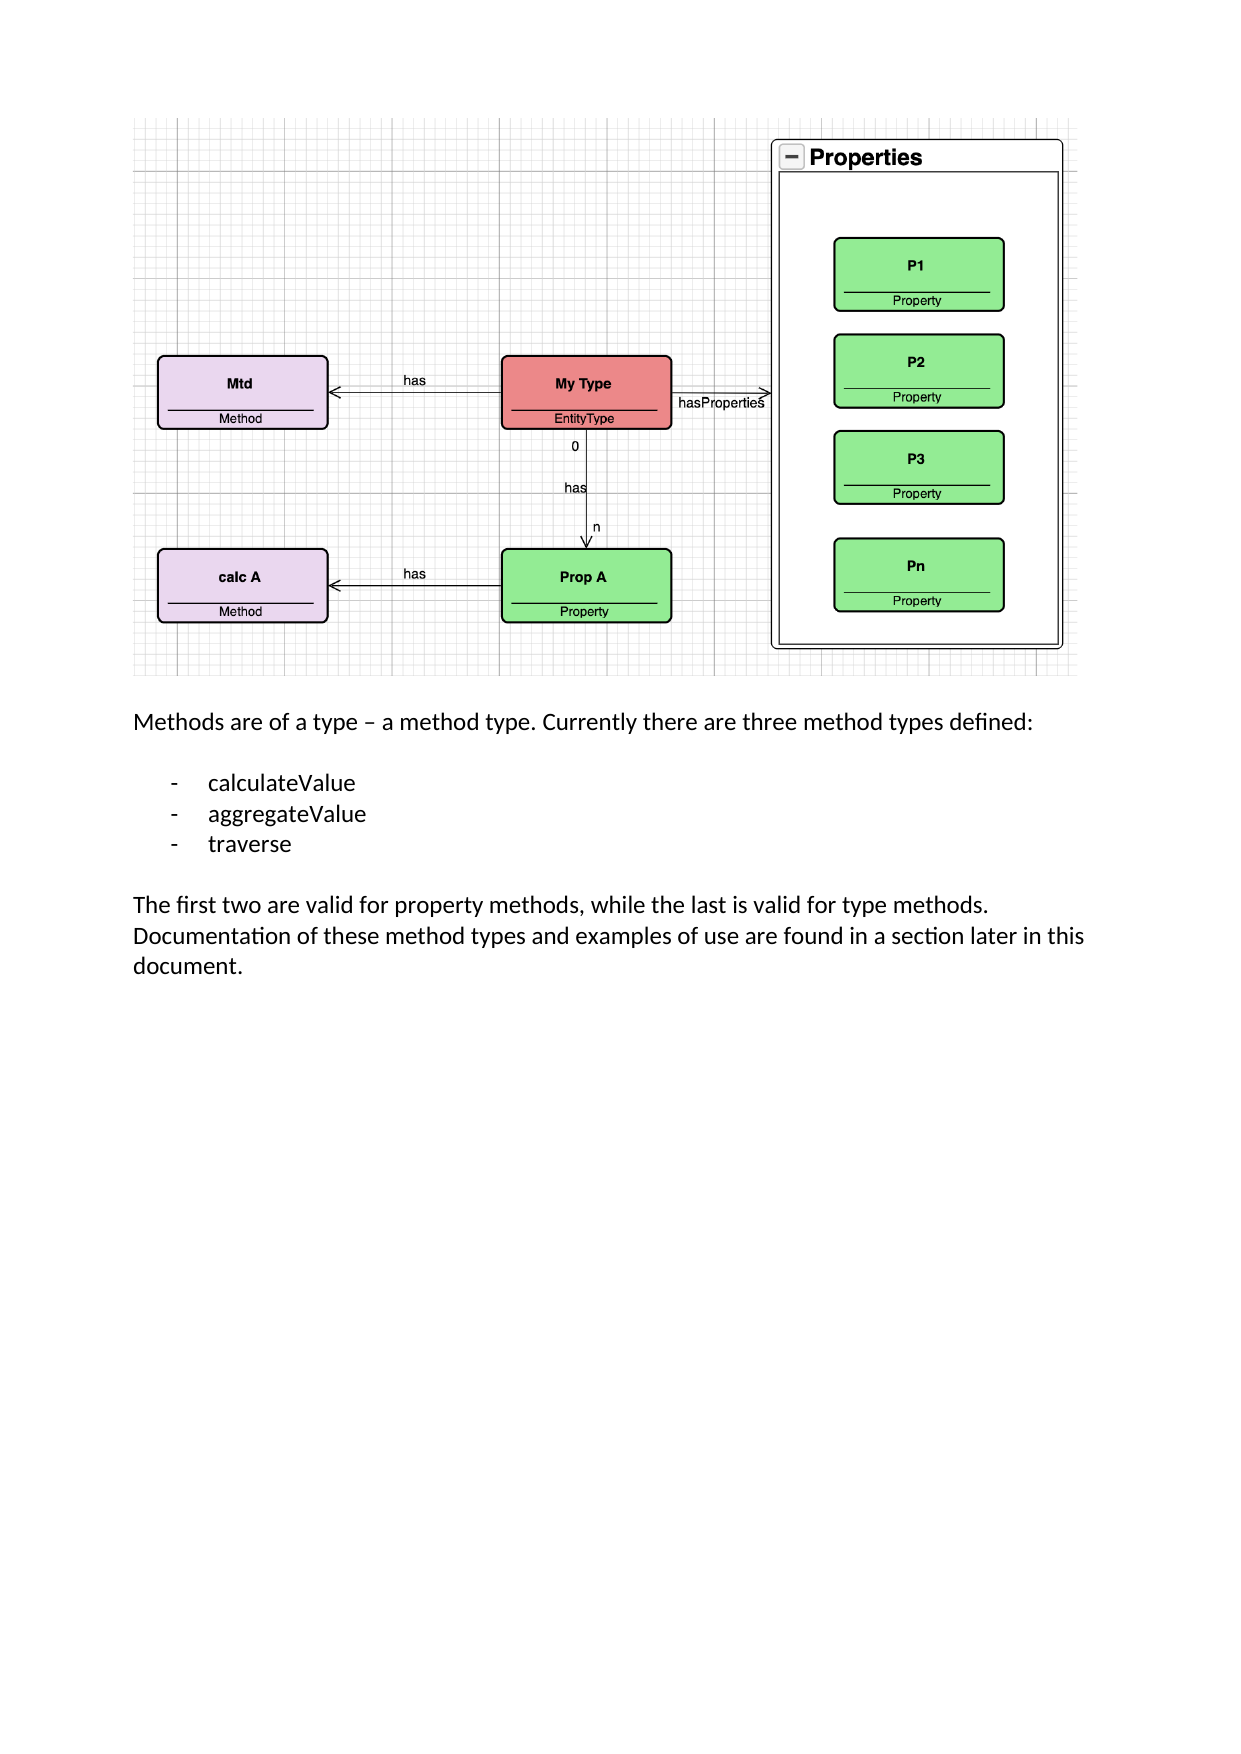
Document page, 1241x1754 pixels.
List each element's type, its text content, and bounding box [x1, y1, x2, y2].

text The first two are valid for property methods, while the last is valid for type methods. Documentation of these method types and examples of use are found in a section later in this document. [133, 889, 1093, 981]
text Methods are of a type – a method type. Currently there are three method types defined: [133, 706, 1093, 737]
list aggregateValue [170, 798, 1093, 828]
picture [132, 118, 1078, 676]
list traverse [170, 828, 1093, 859]
list calculateValue [170, 767, 1093, 798]
